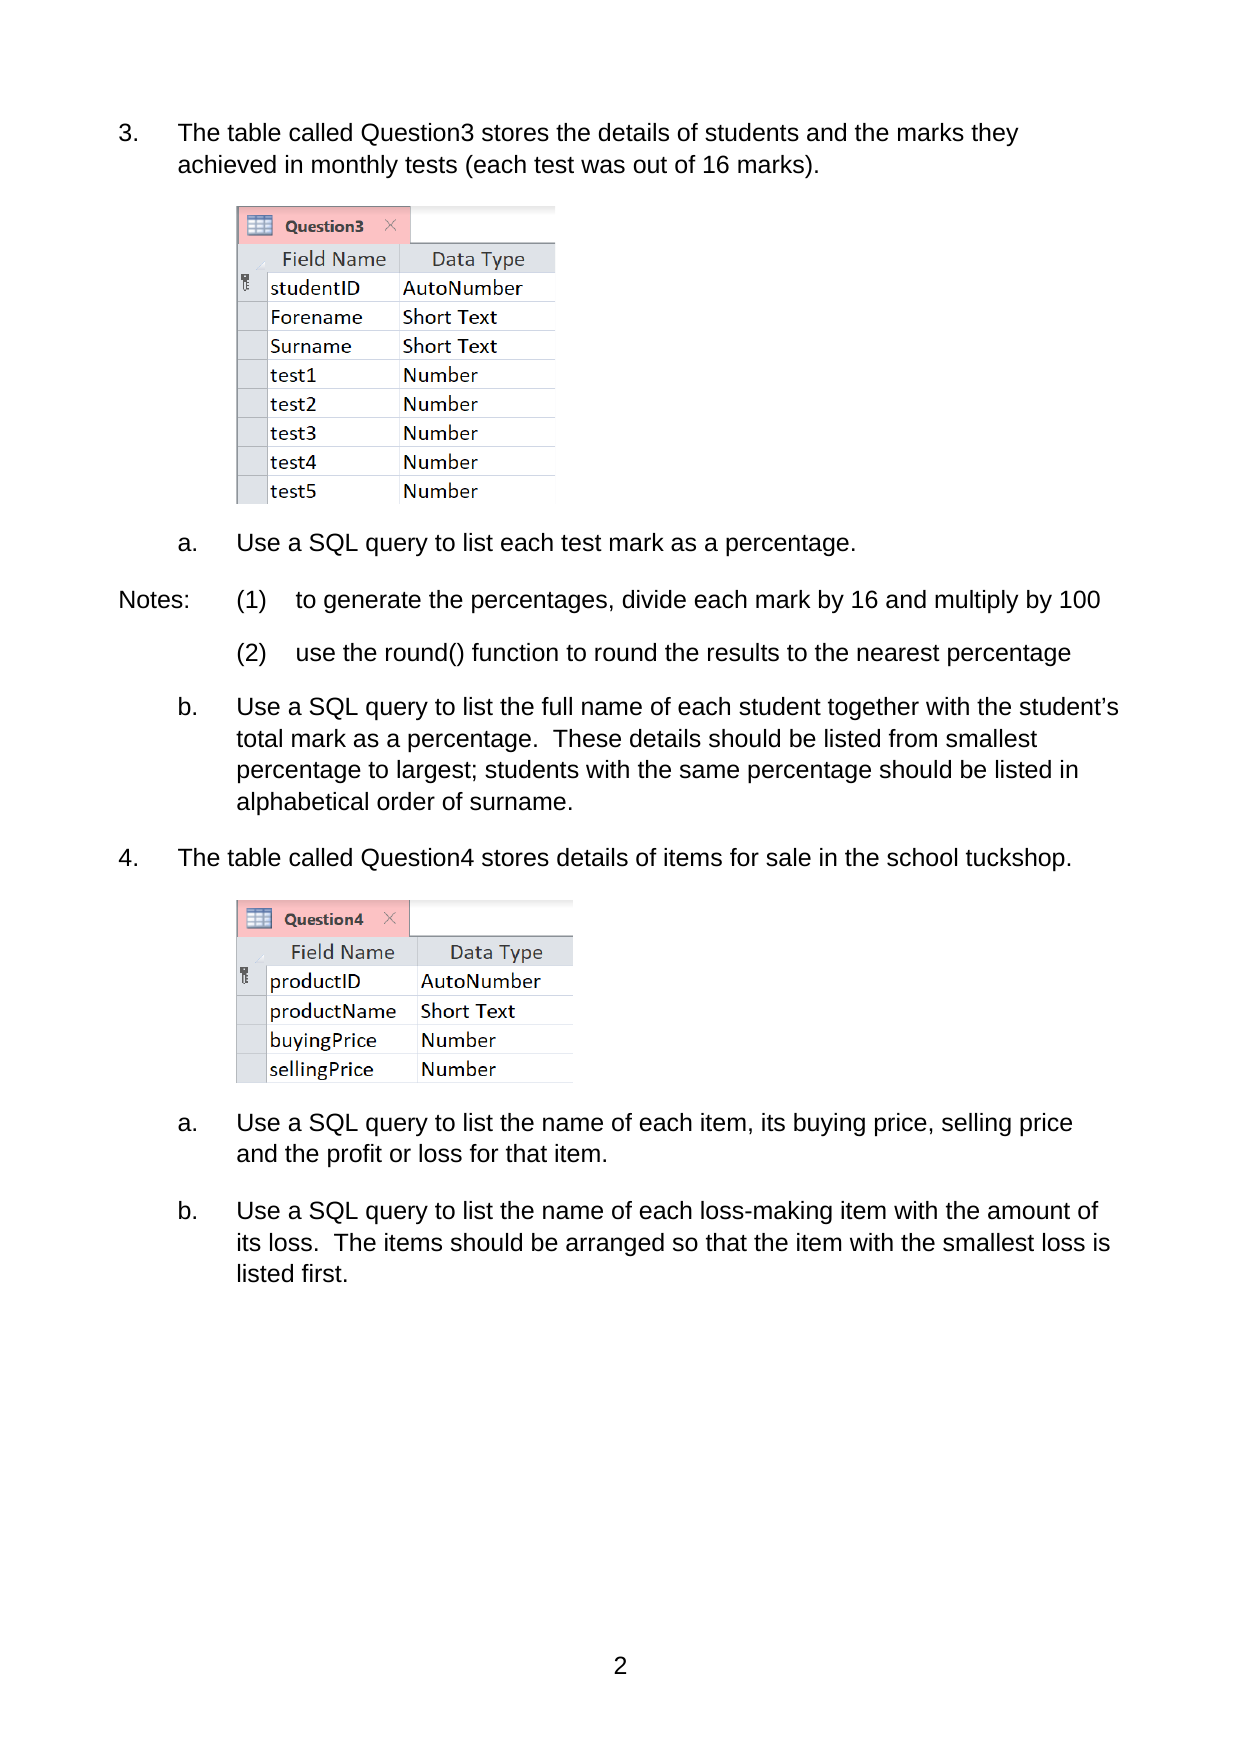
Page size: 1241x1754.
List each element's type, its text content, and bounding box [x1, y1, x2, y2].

picture [236, 900, 573, 1083]
picture [236, 206, 555, 504]
list Use a SQL query to list the name of each loss-making item with the amount of its loss. The items should be arranged so that the item with the smallest loss is listed first. [177, 1196, 1122, 1288]
list The table called Question3 stores the details of students and the marks they achieved in monthly tests (each test was out of 16 marks). [118, 118, 1122, 178]
list Use a SQL query to list each test mark as a percentage. [177, 528, 1122, 557]
list Use a SQL query to list the name of each item, its buying price, selling price and the profit or loss for that item. [177, 1108, 1122, 1168]
list The table called Question4 stores details of items for sale in the school tuckshop. [118, 843, 1122, 872]
text Notes: (1) to generate the percentages, divide each mark by 16 and multiply by 100 [118, 585, 1122, 613]
list Use a SQL query to list the full name of each student together with the student’s total mark as a percentage. These details should be listed from smallest percentage to largest; students with the same percentage should be listed in alphabetical order of surname. [177, 692, 1122, 816]
text (2) use the round() function to round the results to the nearest percentage [236, 638, 1122, 667]
